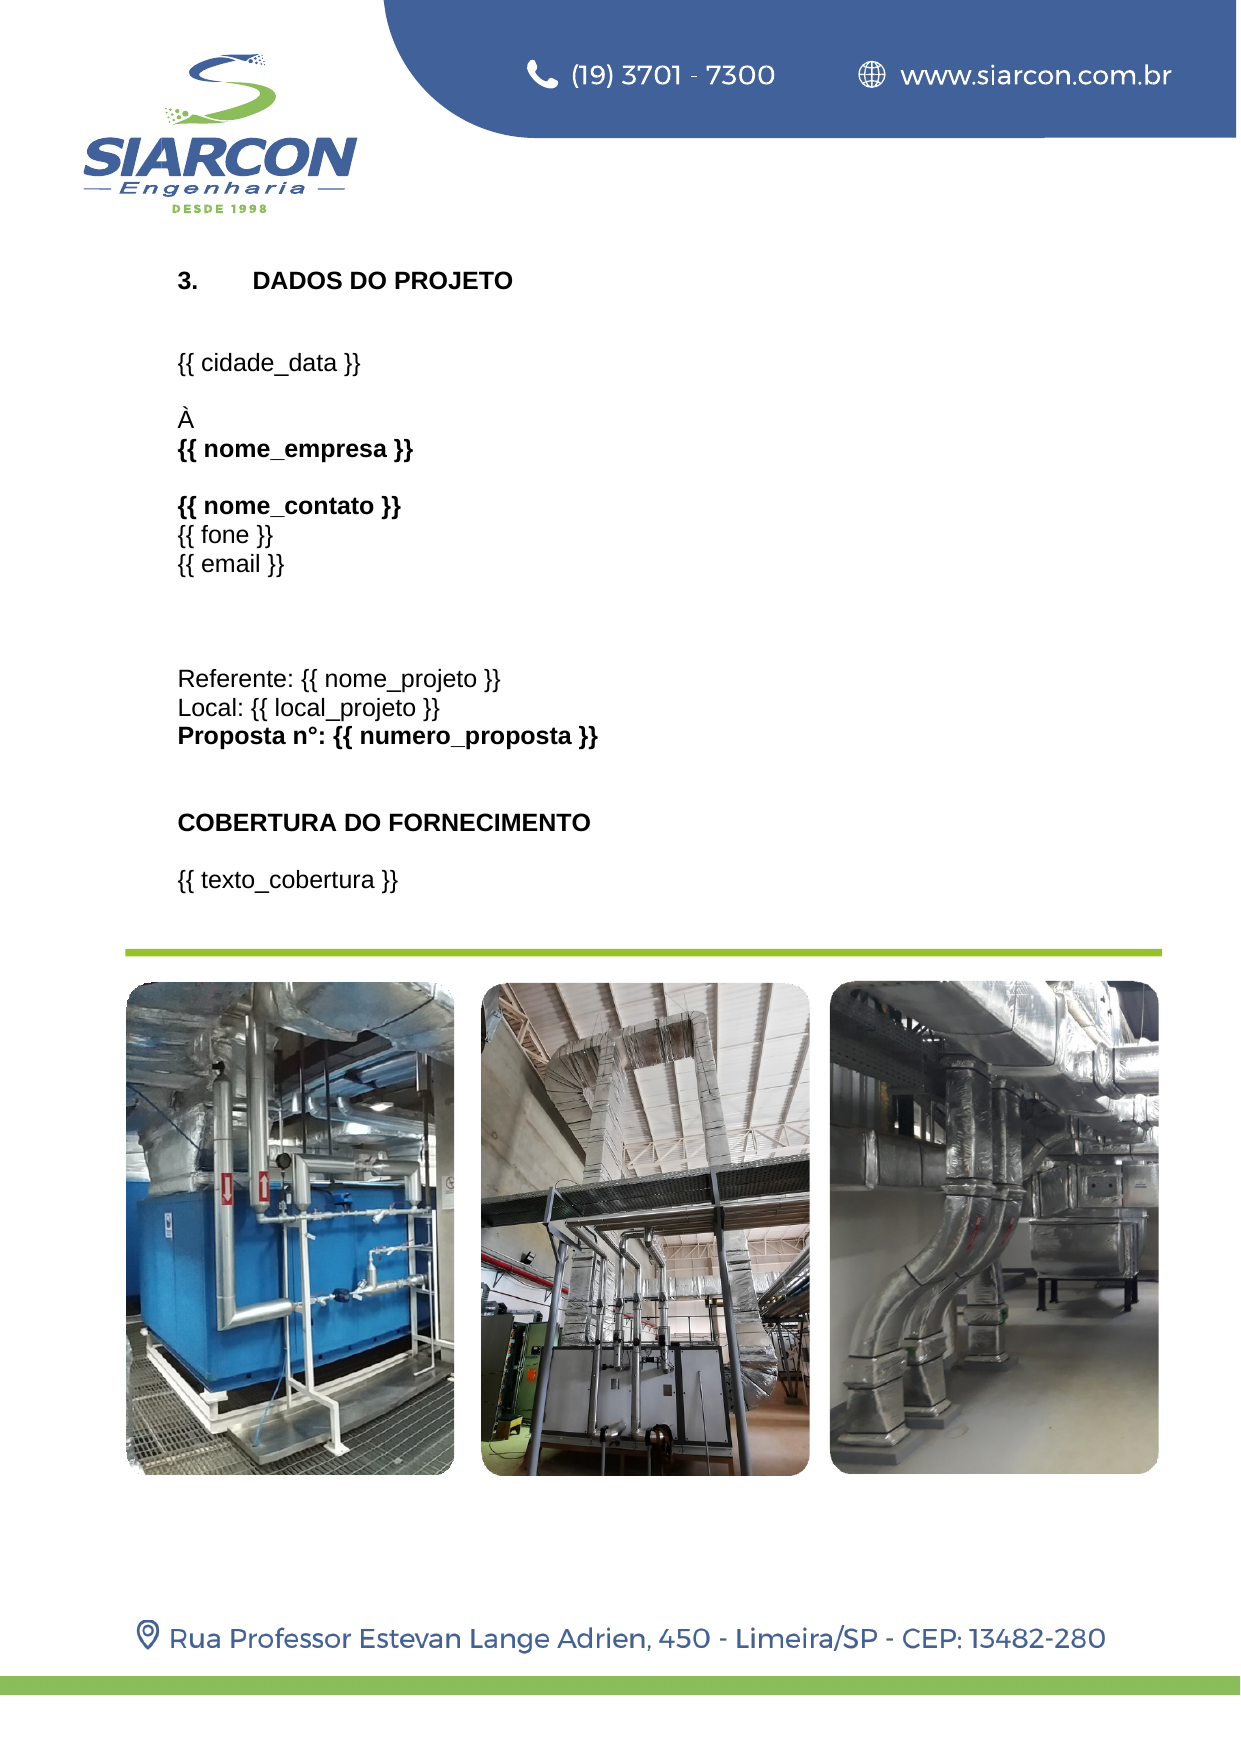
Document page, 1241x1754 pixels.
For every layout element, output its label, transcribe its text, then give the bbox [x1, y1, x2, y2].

text {{ email }} [177, 549, 1137, 577]
text À [177, 405, 1137, 434]
text Local: {{ local_projeto }} [177, 692, 1137, 721]
picture [829, 980, 1159, 1474]
text {{ nome_contato }} [177, 491, 1137, 520]
text COBERTURA DO FORNECIMENTO [177, 807, 1137, 836]
text {{ texto_cobertura }} [177, 865, 1137, 894]
picture [480, 982, 810, 1476]
text {{ nome_empresa }} [177, 434, 1137, 462]
picture [125, 981, 455, 1475]
picture [0, 1620, 1241, 1695]
text Referente: {{ nome_projeto }} [177, 664, 1137, 692]
text Proposta n°: {{ numero_proposta }} [177, 721, 1137, 750]
subtitle DADOS DO PROJETO [177, 266, 1137, 294]
text {{ cidade_data }} [177, 347, 1137, 376]
text {{ fone }} [177, 520, 1137, 549]
